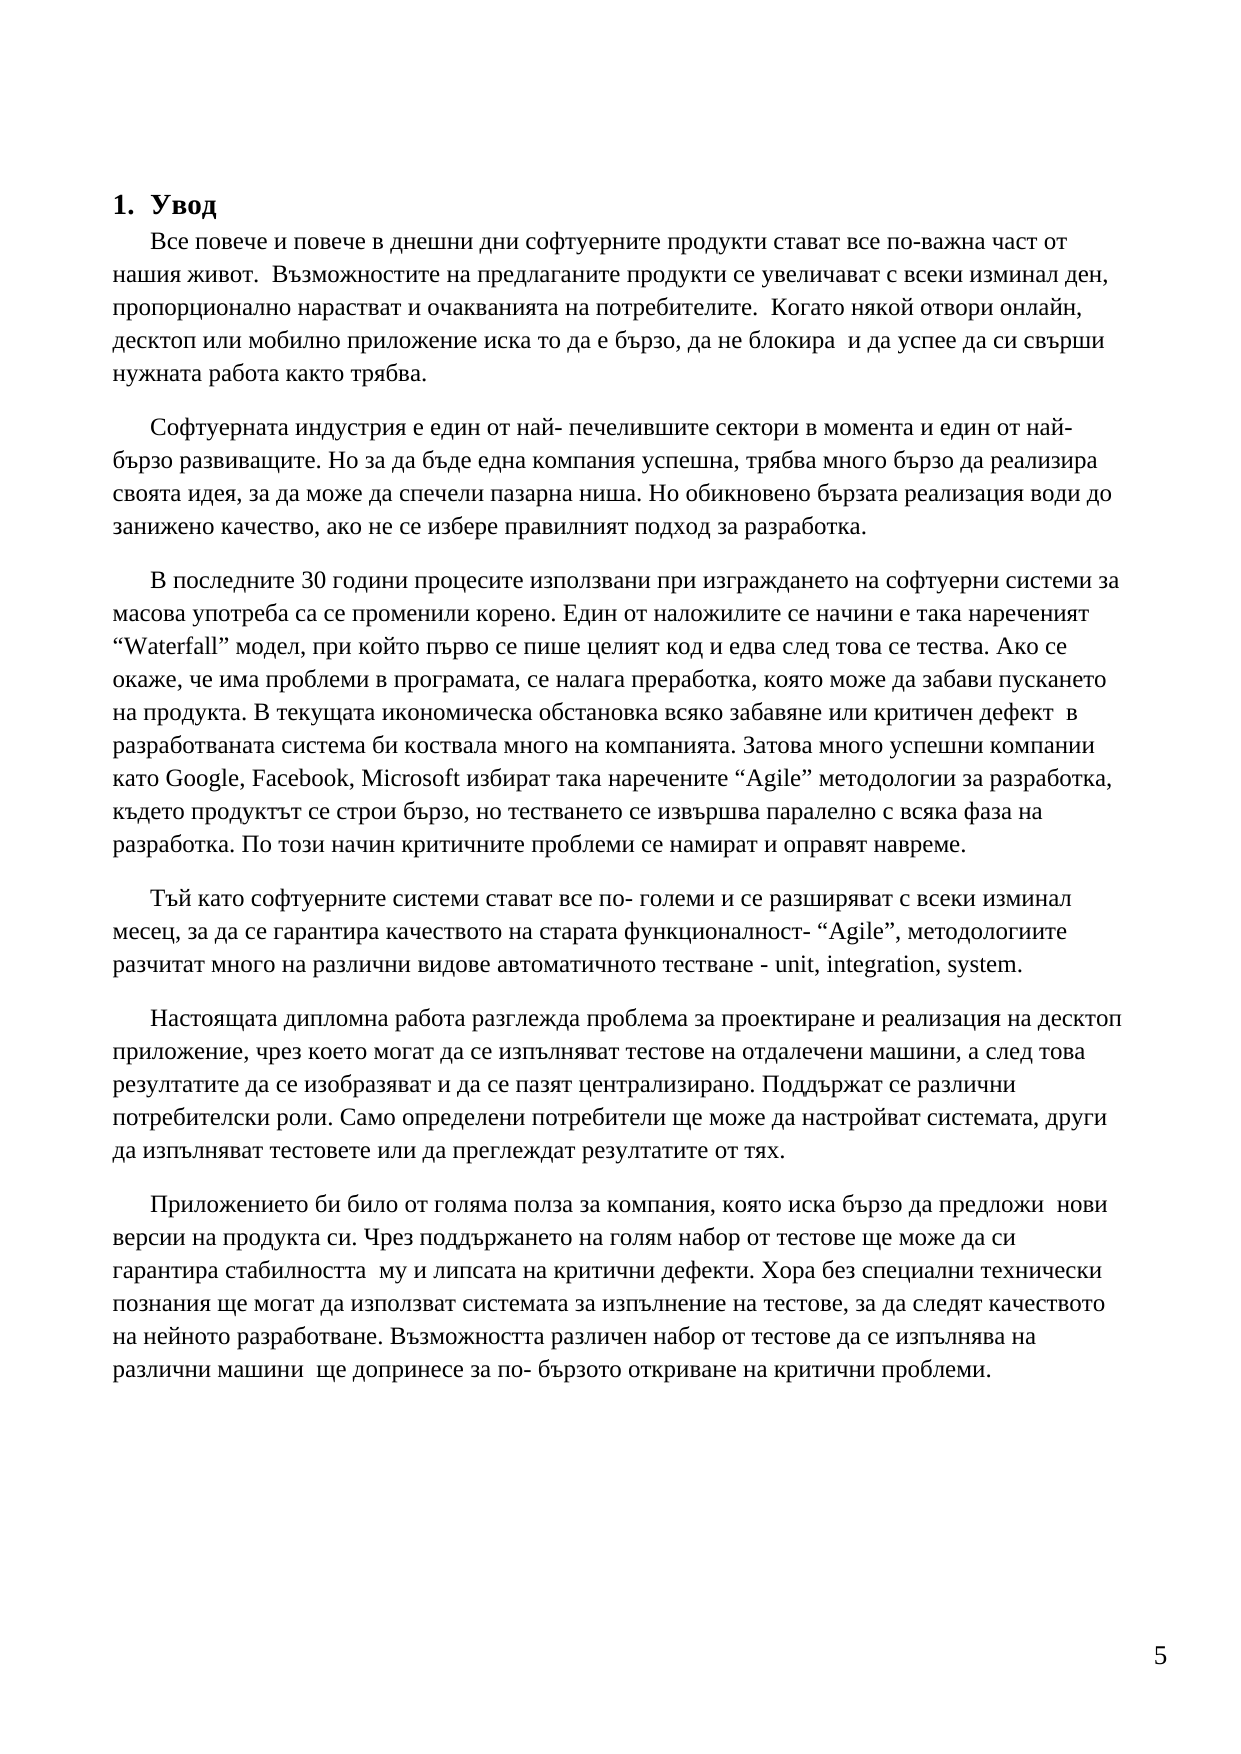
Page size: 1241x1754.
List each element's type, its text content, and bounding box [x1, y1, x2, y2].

text Все повече и повече в днешни дни софтуерните продукти стават все по-важна част от нашия живот. Възможностите на предлаганите продукти се увеличават с всеки изминал ден, пропорционално нарастват и очакванията на потребителите. Когато някой отвори онлайн, десктоп или мобилно приложение иска то да е бързо, да не блокира и да успее да си свърши нужната работа както трябва. [112, 226, 1128, 387]
text Настоящата дипломна работа разглежда проблема за проектиране и реализация на десктоп приложение, чрез което могат да се изпълняват тестове на отдалечени машини, а след това резултатите да се изобразяват и да се пазят централизирано. Поддържат се различни потребителски роли. Само определени потребители ще може да настройват системата, други да изпълняват тестовете или да преглеждат резултатите от тях. [112, 1003, 1128, 1164]
text Тъй като софтуерните системи стават все по- големи и се разширяват с всеки изминал месец, за да се гарантира качеството на старата функционалност- “Agile”, методологиите разчитат много на различни видове автоматичното тестване - unit, integration, system. [112, 883, 1128, 978]
subtitle Увод [112, 187, 1128, 221]
text Софтуерната индустрия е един от най- печелившите сектори в момента и един от най- бързо развиващите. Но за да бъде една компания успешна, трябва много бързо да реализира своята идея, за да може да спечели пазарна ниша. Но обикновено бързата реализация води до занижено качество, ако не се избере правилният подход за разработка. [112, 412, 1128, 540]
text В последните 30 години процесите използвани при изграждането на софтуерни системи за масова употреба са се променили корено. Един от наложилите се начини е така нареченият “Waterfall” модел, при който първо се пише целият код и едва след това се тества. Ако се окаже, че има проблеми в програмата, се налага преработка, която може да забави пускането на продукта. В текущата икономическа обстановка всяко забавяне или критичен дефект в разработваната система би коствала много на компанията. Затова много успешни компании като Google, Facebook, Microsoft избират така наречените “Agile” методологии за разработка, където продуктът се строи бързо, но тестването се извършва паралелно с всяка фаза на разработка. По този начин критичните проблеми се намират и оправят навреме. [112, 565, 1128, 858]
text Приложението би било от голяма полза за компания, която иска бързо да предложи нови версии на продукта си. Чрез поддържането на голям набор от тестове ще може да си гарантира стабилността му и липсата на критични дефекти. Хора без специални технически познания ще могат да използват системата за изпълнение на тестове, за да следят качеството на нейното разработване. Възможността различен набор от тестове да се изпълнява на различни машини ще допринесе за по- бързото откриване на критични проблеми. [112, 1189, 1128, 1383]
